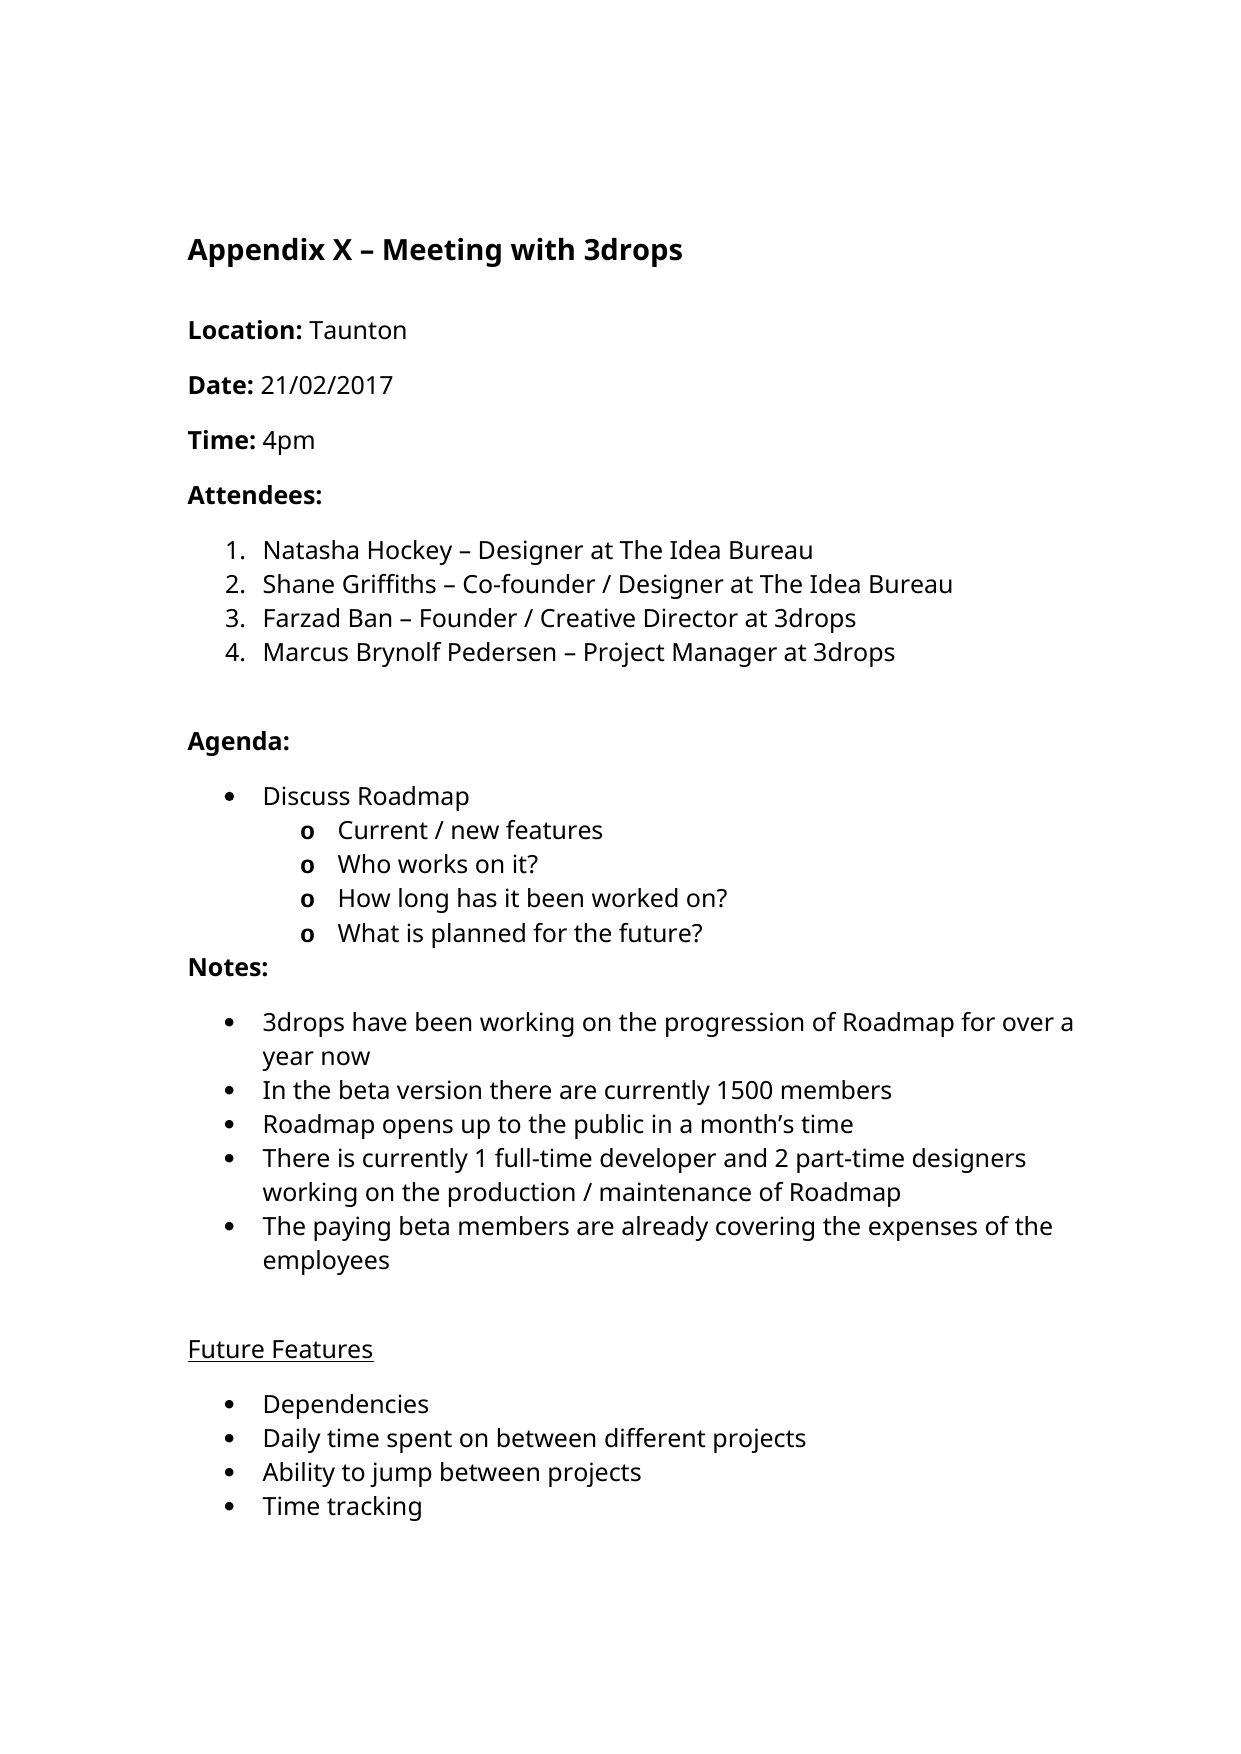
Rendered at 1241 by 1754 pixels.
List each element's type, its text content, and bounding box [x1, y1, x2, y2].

list Dependencies [225, 1387, 1090, 1421]
text Agenda: [187, 723, 1090, 757]
list Shane Griffiths – Co-founder / Designer at The Idea Bureau [225, 566, 1090, 600]
text Date: 21/02/2017 [187, 368, 1090, 402]
list Daily time spent on between different projects [225, 1421, 1090, 1455]
list Ability to jump between projects [225, 1455, 1090, 1489]
subtitle Appendix X – Meeting with 3drops [187, 229, 1090, 269]
list 3drops have been working on the progression of Roadmap for over a year now [225, 1004, 1090, 1072]
list The paying beta members are already covering the expenses of the employees [225, 1209, 1090, 1277]
text Attendees: [187, 477, 1090, 511]
text Location: Taunton [187, 313, 1090, 347]
text Future Features [187, 1332, 1090, 1366]
list Farzad Ban – Founder / Creative Director at 3drops [225, 600, 1090, 634]
list Time tracking [225, 1489, 1090, 1523]
list How long has it been worked on? [300, 881, 1090, 915]
list Who works on it? [300, 847, 1090, 881]
list There is currently 1 full-time developer and 2 part-time designers working on the production / maintenance of Roadmap [225, 1141, 1090, 1209]
list Current / new features [300, 812, 1090, 847]
list Roadmap opens up to the public in a month’s time [225, 1107, 1090, 1141]
text Time: 4pm [187, 422, 1090, 457]
list Natasha Hockey – Designer at The Idea Bureau [225, 532, 1090, 566]
list In the beta version there are currently 1500 members [225, 1072, 1090, 1107]
text Notes: [187, 949, 1090, 983]
list Discuss Roadmap [225, 778, 1090, 812]
list Marcus Brynolf Pedersen – Project Manager at 3drops [225, 634, 1090, 668]
list What is planned for the future? [300, 915, 1090, 949]
